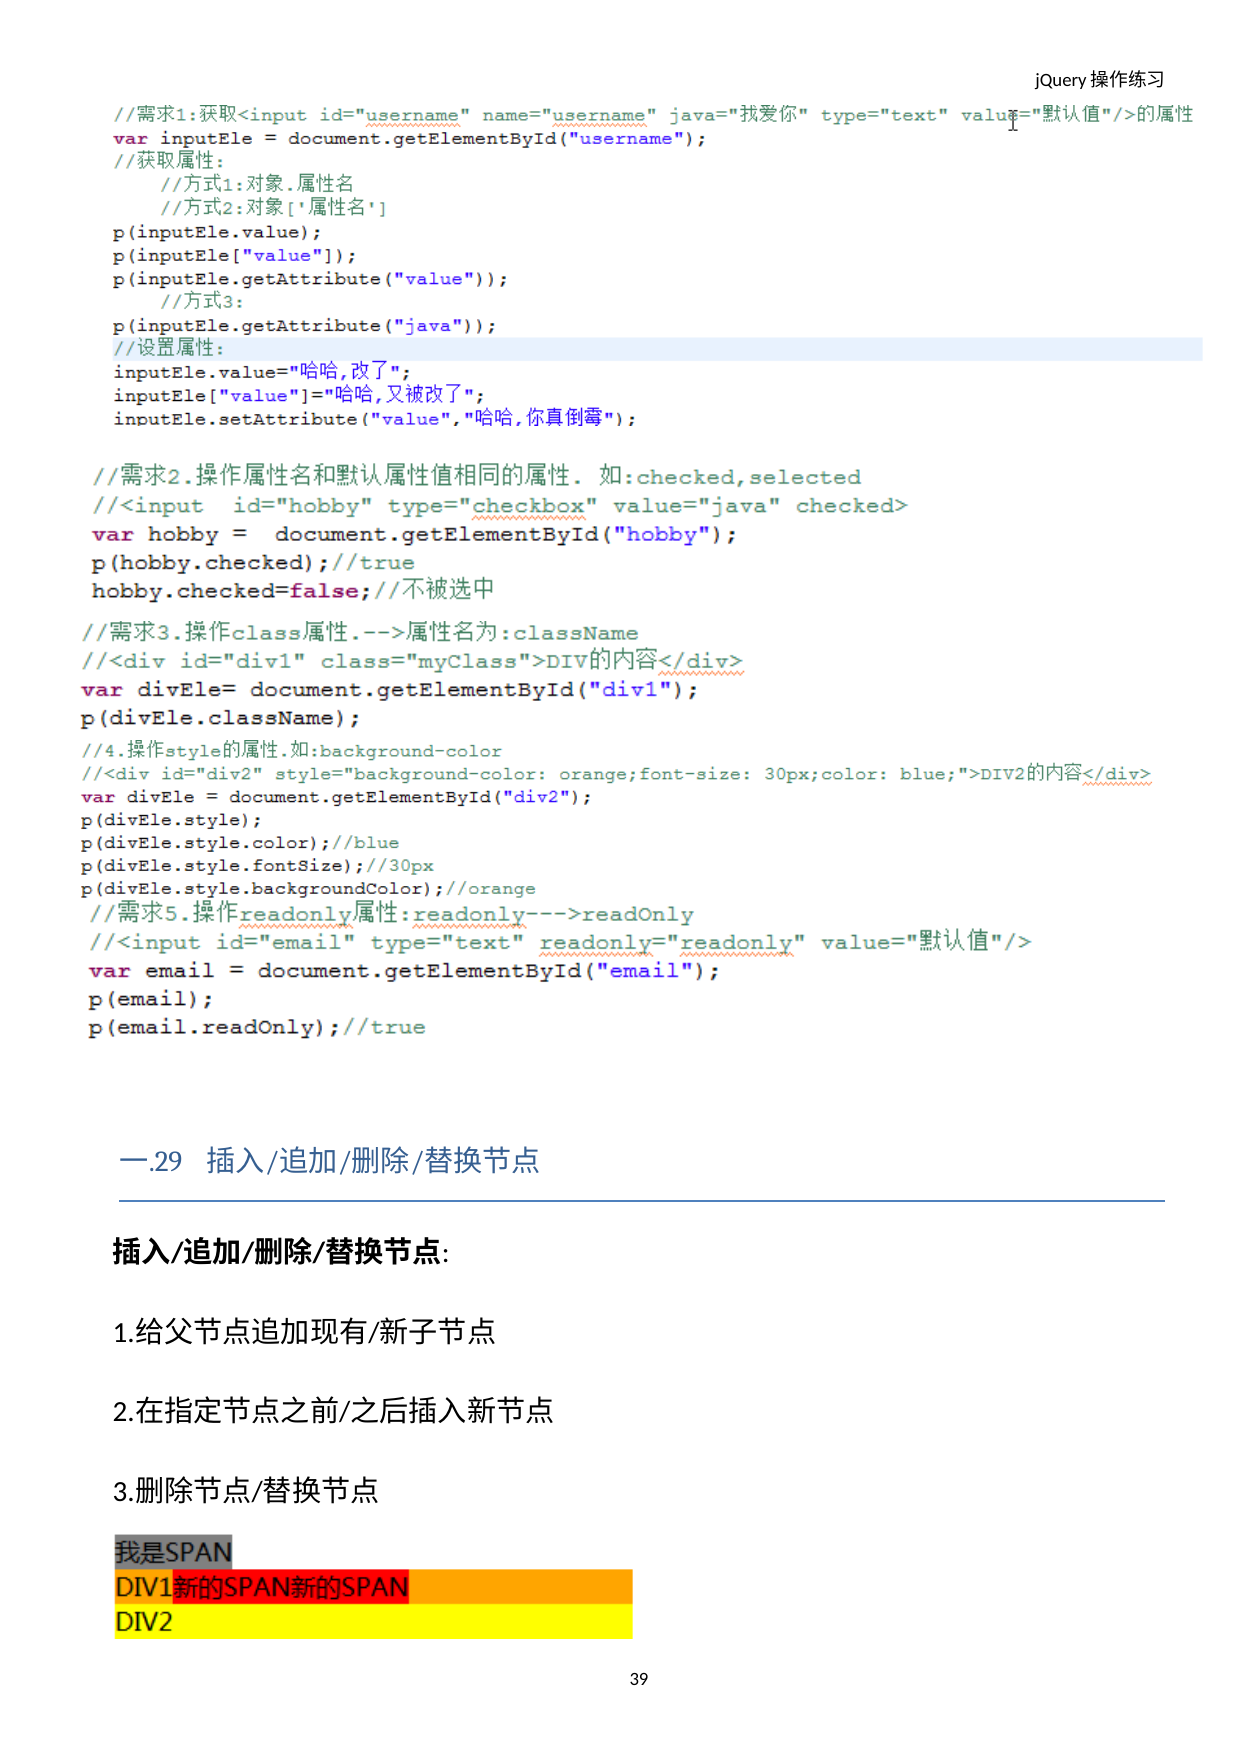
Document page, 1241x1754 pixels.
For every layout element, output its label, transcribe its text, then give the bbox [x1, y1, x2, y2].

text 3.删除节点/替换节点 [75, 1448, 1165, 1528]
picture [75, 462, 927, 604]
text 插入/追加/删除/替换节点: [75, 1210, 1165, 1290]
text 1.给父节点追加现有/新子节点 [75, 1290, 1165, 1369]
subtitle 插入/追加/删除/替换节点 [119, 1118, 1165, 1200]
picture [112, 1527, 633, 1639]
picture [75, 740, 1166, 1040]
picture [112, 105, 1203, 426]
picture [75, 621, 757, 737]
text 2.在指定节点之前/之后插入新节点 [75, 1369, 1165, 1448]
